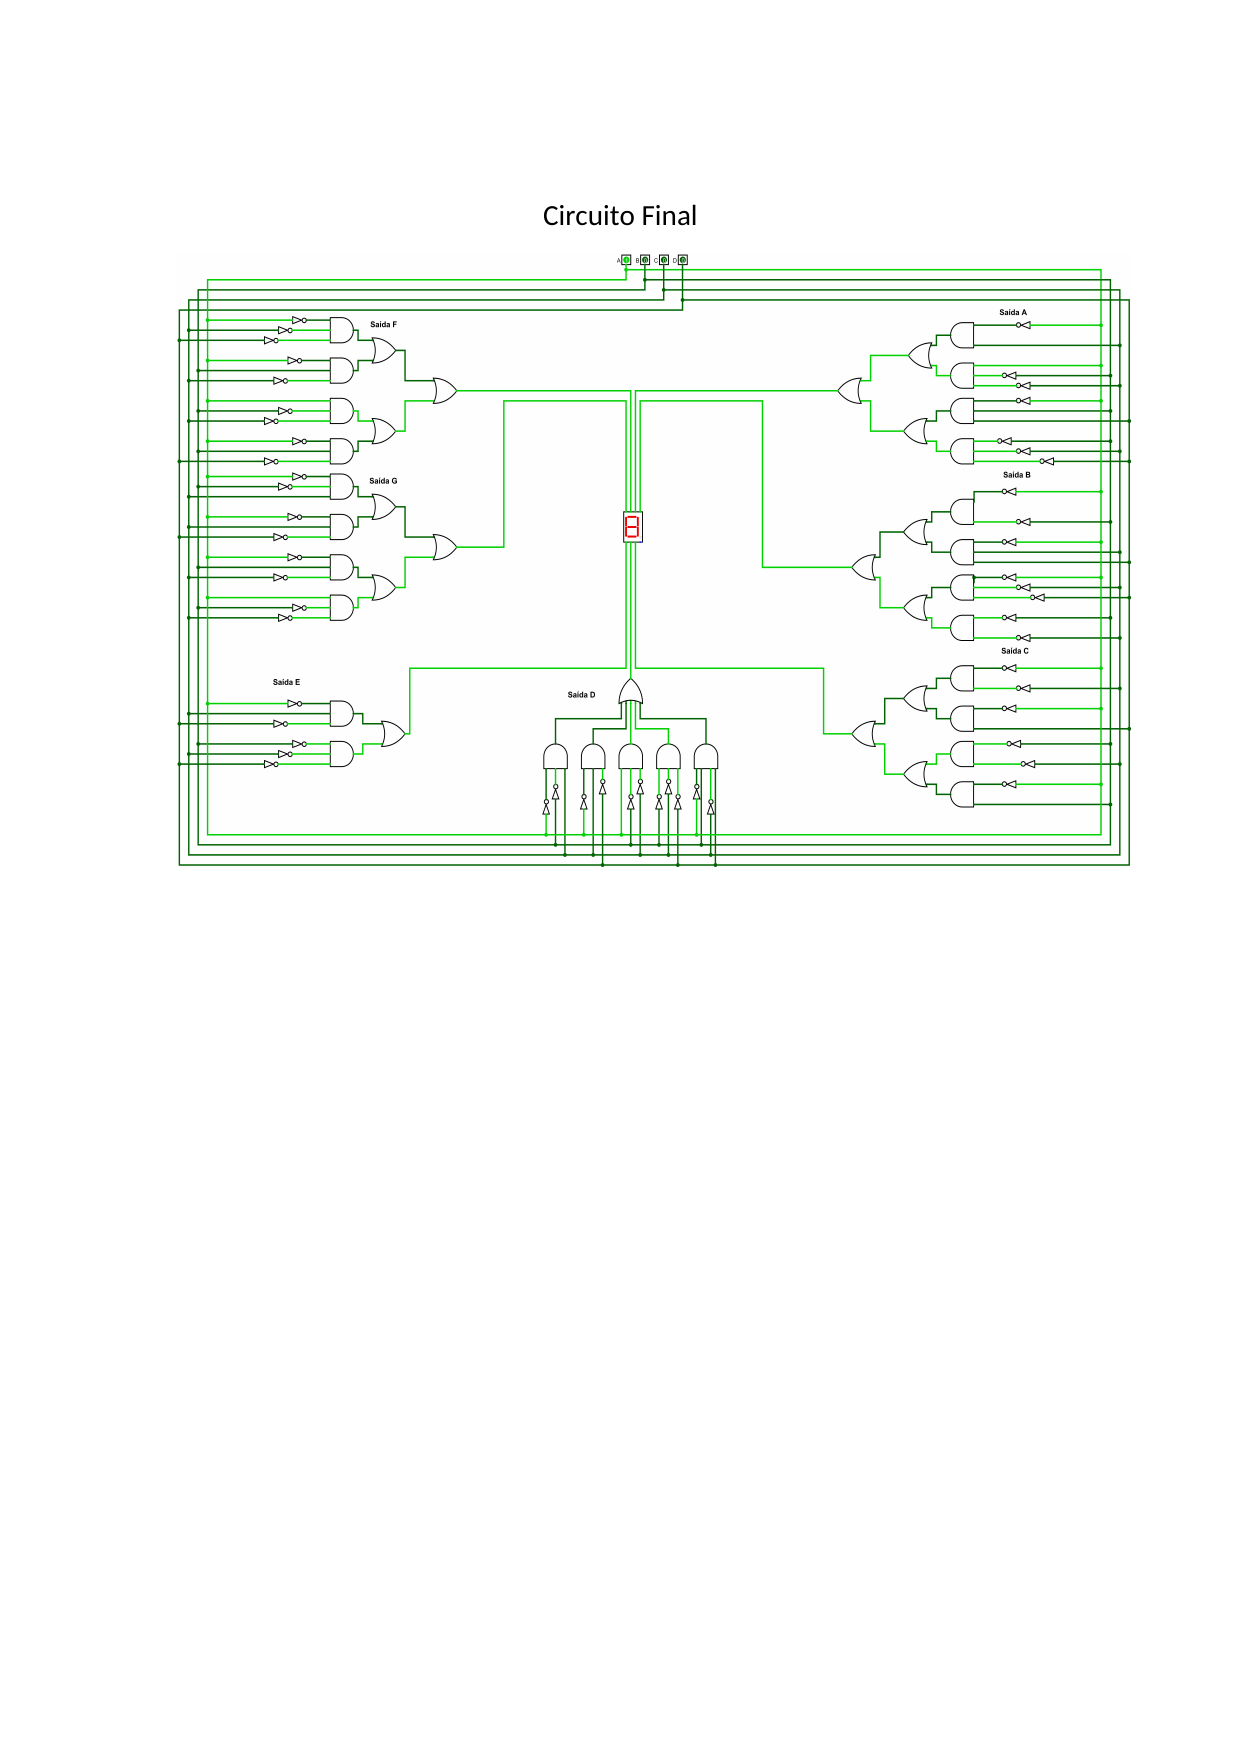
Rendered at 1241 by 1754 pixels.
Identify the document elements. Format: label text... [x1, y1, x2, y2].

text Circuito Final [177, 197, 1063, 233]
